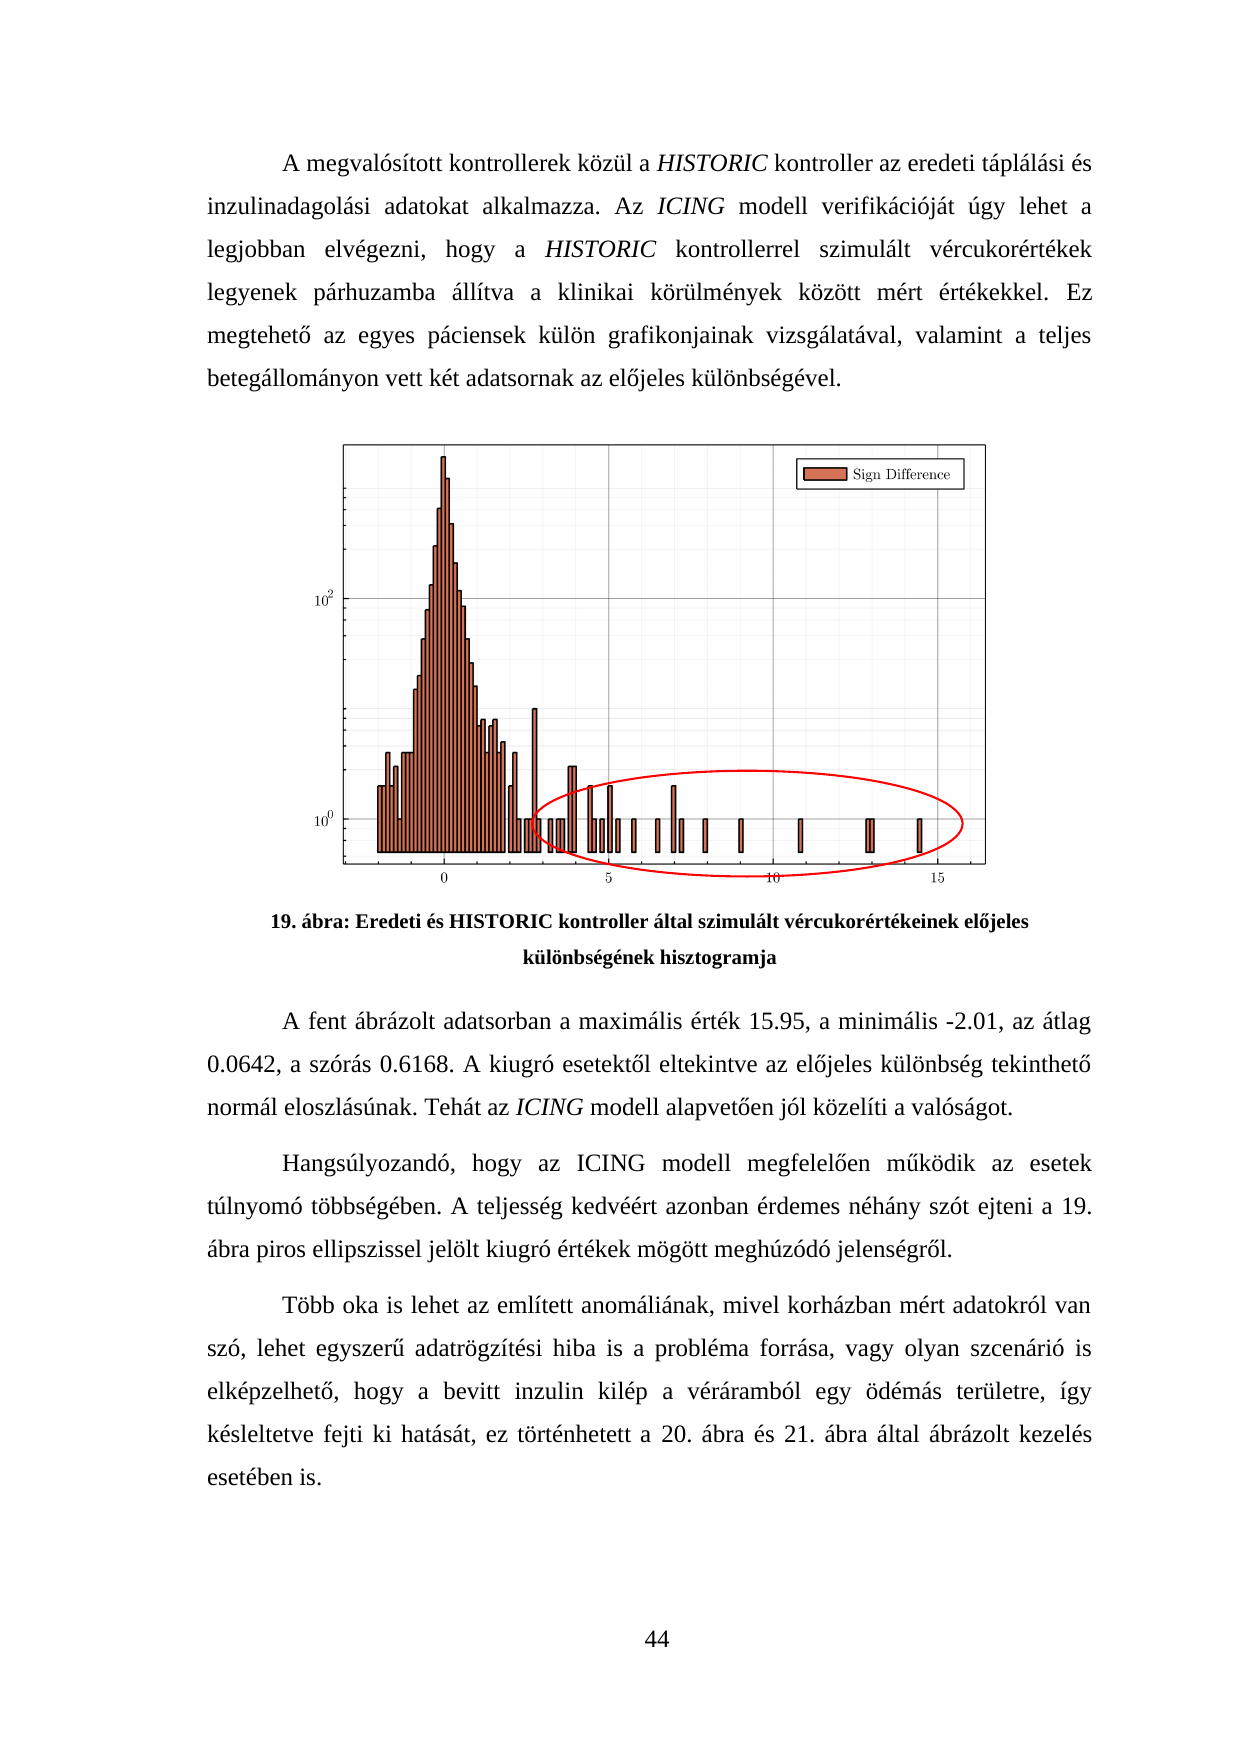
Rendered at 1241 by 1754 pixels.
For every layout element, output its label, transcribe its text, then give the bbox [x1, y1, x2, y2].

text 19. ábra: Eredeti és HISTORIC kontroller által szimulált vércukorértékeinek előjeles különbségének hisztogramja [207, 909, 1092, 969]
text Több oka is lehet az említett anomáliának, mivel korházban mért adatokról van szó, lehet egyszerű adatrögzítési hiba is a probléma forrása, vagy olyan szcenárió is elképzelhető, hogy a bevitt inzulin kilép a véráramból egy ödémás területre, így késleltetve fejti ki hatását, ez történhetett a 19. ábra és 20. ábra által ábrázolt kezelés esetében is. [207, 1290, 1092, 1491]
text A megvalósított kontrollerek közül a HISTORIC kontroller az eredeti táplálási és inzulinadagolási adatokat alkalmazza. Az ICING modell verifikációját úgy lehet a legjobban elvégezni, hogy a HISTORIC kontrollerrel szimulált vércukorértékek legyenek párhuzamba állítva a klinikai körülmények között mért értékekkel. Ez megtehető az egyes páciensek külön grafikonjainak vizsgálatával, valamint a teljes betegállományon vett két adatsornak az előjeles különbségével. [207, 148, 1092, 392]
text A fent ábrázolt adatsorban a maximális érték 15.95, a minimális -2.01, az átlag 0.0642, a szórás 0.6168. A kiugró esetektől eltekintve az előjeles különbség tekinthető normál eloszlásúnak. Tehát az ICING modell alapvetően jól közelíti a valóságot. [207, 1006, 1092, 1121]
text Hangsúlyozandó, hogy az ICING modell megfelelően működik az esetek túlnyomó többségében. A teljesség kedvéért azonban érdemes néhány szót ejteni a 18. ábra piros ellipszissel jelölt kiugró értékek mögött meghúzódó jelenségről. [207, 1148, 1092, 1263]
picture [300, 431, 999, 897]
